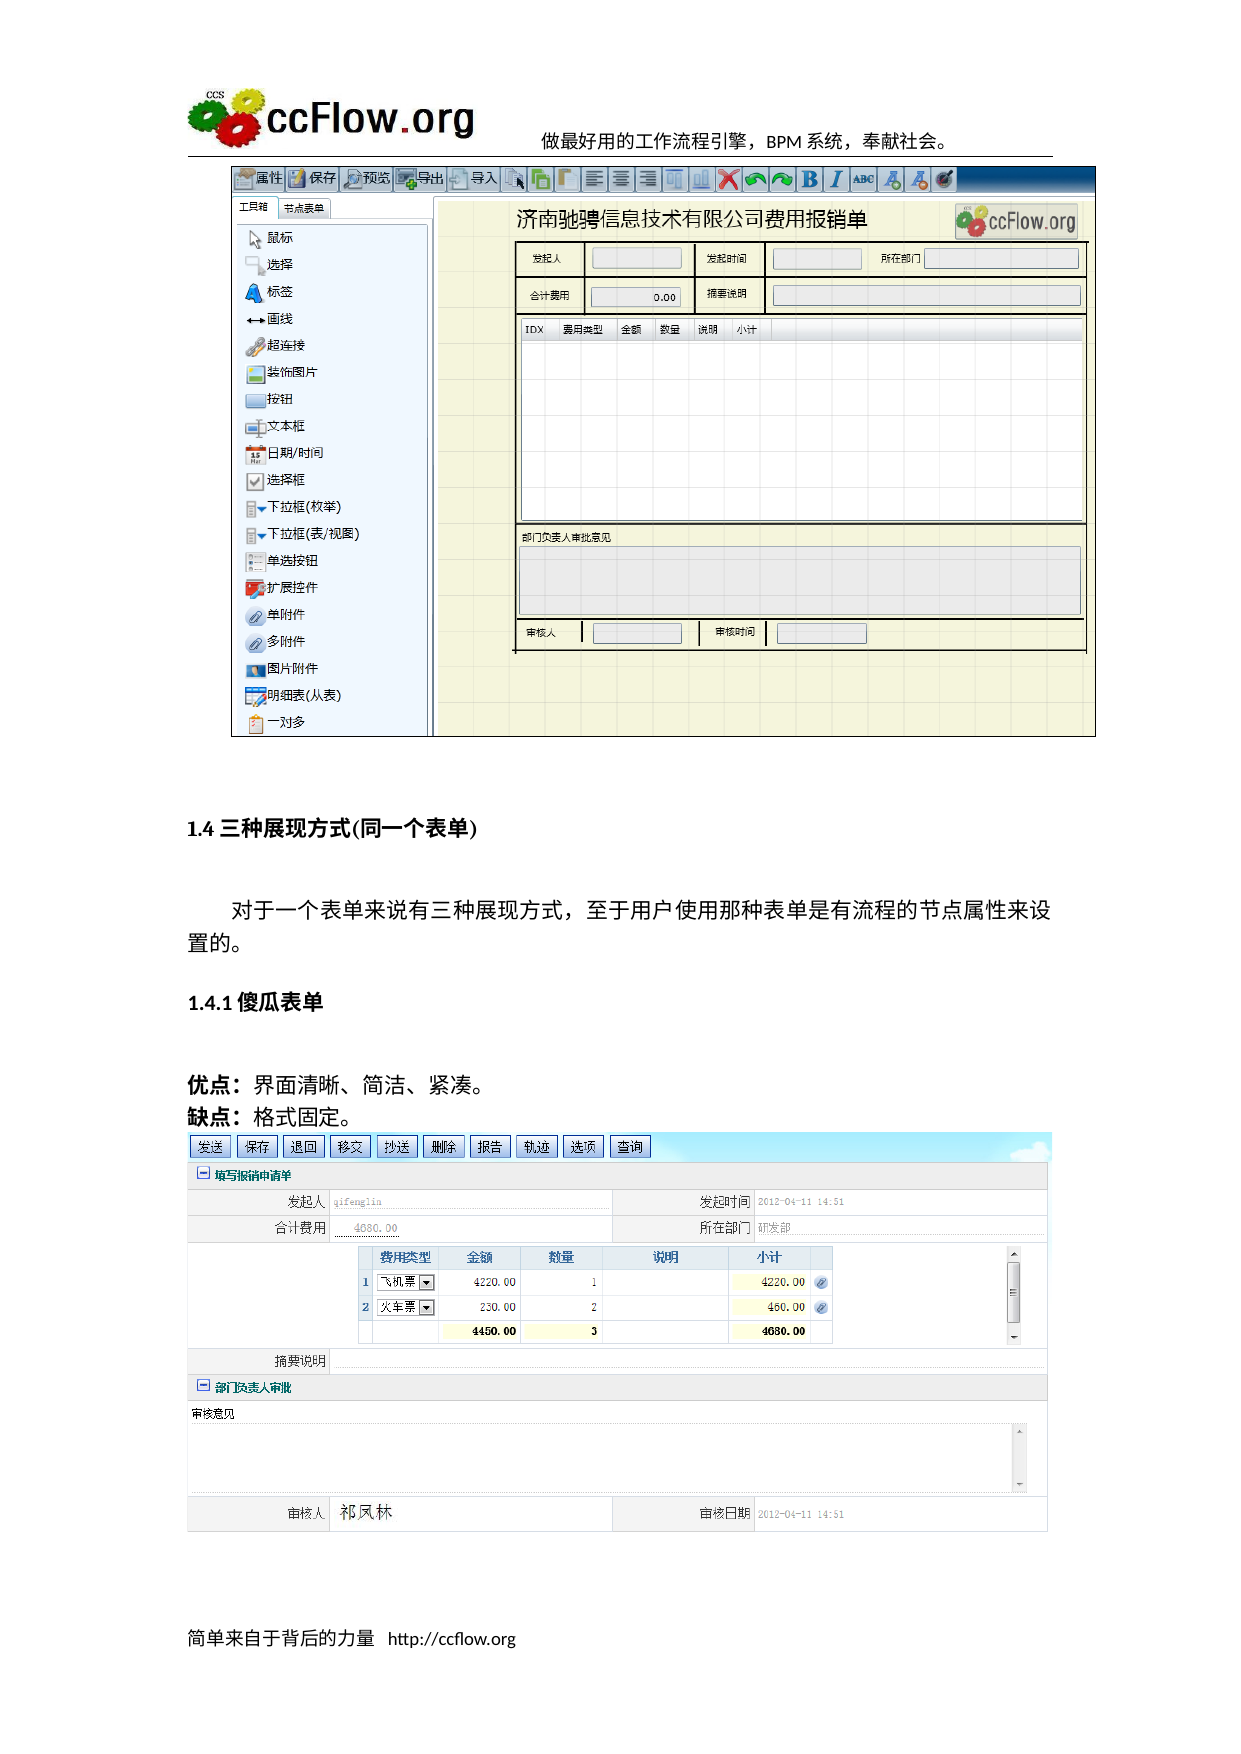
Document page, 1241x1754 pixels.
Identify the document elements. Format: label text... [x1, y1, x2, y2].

text 优点：界面清晰、简洁、紧凑。 [187, 1067, 1053, 1100]
subtitle 1.4 三种展现方式(同一个表单) [187, 810, 1053, 843]
subtitle 1.4.1傻瓜表单 [187, 985, 1053, 1017]
picture [187, 88, 478, 149]
text 缺点：格式固定。 [187, 1100, 1053, 1132]
picture [232, 167, 1095, 736]
text 对于一个表单来说有三种展现方式，至于用户使用那种表单是有流程的节点属性来设置的。 [187, 893, 1053, 958]
picture [187, 1132, 1053, 1536]
